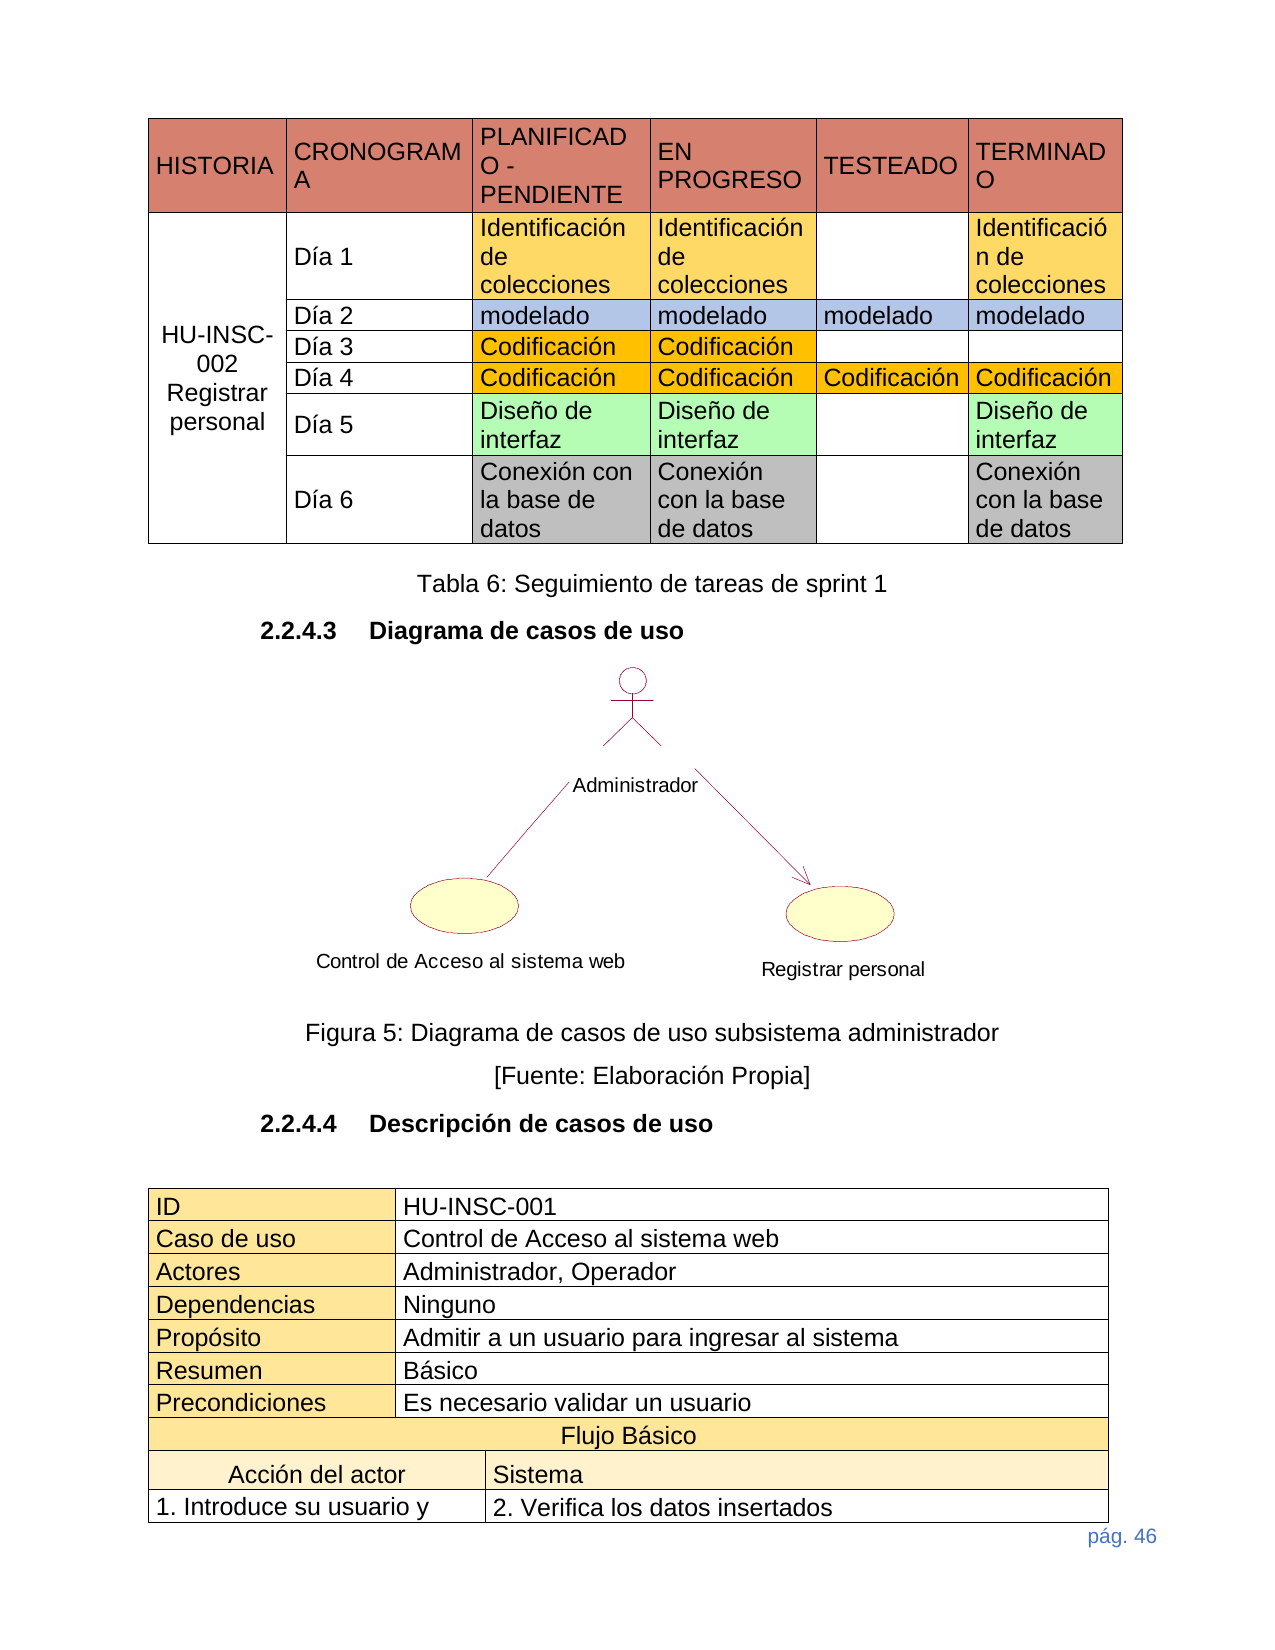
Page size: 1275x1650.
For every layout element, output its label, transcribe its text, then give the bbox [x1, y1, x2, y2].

table_cell Codificación [817, 363, 968, 393]
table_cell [149, 1490, 485, 1522]
table_cell modelado [817, 300, 968, 330]
subtitle Figura 5: Diagrama de casos de uso subsistema administrador [148, 1018, 1157, 1047]
table_cell Control de Acceso al sistema web [396, 1221, 1108, 1253]
table_header ID [149, 1189, 395, 1220]
table_cell [969, 331, 1122, 362]
table_cell Administrador, Operador [396, 1254, 1108, 1286]
table_cell Conexión con la base de datos [651, 456, 816, 543]
table_cell CRONOGRAMA [287, 119, 472, 212]
table_cell modelado [969, 300, 1122, 330]
subtitle Tabla 6: Seguimiento de tareas de sprint 1 [148, 569, 1157, 597]
table_cell Admitir a un usuario para ingresar al sistema [396, 1320, 1108, 1352]
table_cell Actores [149, 1254, 395, 1286]
table_cell Codificación [473, 363, 650, 393]
table_cell Conexión con la base de datos [969, 456, 1122, 543]
table_cell Acción del actor [149, 1451, 485, 1489]
table_cell Conexión con la base de datos [473, 456, 650, 543]
table_cell Identificación de colecciones [473, 213, 650, 299]
table_cell PLANIFICADO - PENDIENTE [473, 119, 650, 212]
table_cell Día 6 [287, 456, 472, 543]
subtitle Diagrama de casos de uso [260, 616, 1157, 645]
table_cell Diseño de interfaz [651, 394, 816, 455]
table_header HU-INSC-001 [396, 1189, 1108, 1220]
text [Fuente: Elaboración Propia] [148, 1061, 1157, 1090]
table_cell Dependencias [149, 1287, 395, 1319]
table_cell Codificación [651, 331, 816, 362]
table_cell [486, 1490, 1108, 1522]
table_cell Precondiciones [149, 1385, 395, 1417]
table_cell [817, 331, 968, 362]
table_cell modelado [651, 300, 816, 330]
table_cell Día 1 [287, 213, 472, 299]
table_cell Diseño de interfaz [969, 394, 1122, 455]
table_cell Diseño de interfaz [473, 394, 650, 455]
table_cell Identificación de colecciones [651, 213, 816, 299]
table_cell Sistema [486, 1451, 1108, 1489]
table_cell Identificación de colecciones [969, 213, 1122, 299]
table_cell TESTEADO [817, 119, 968, 212]
table_cell Día 3 [287, 331, 472, 362]
table_cell Propósito [149, 1320, 395, 1352]
table_cell modelado [473, 300, 650, 330]
table_cell HISTORIA [149, 119, 286, 212]
table_cell Resumen [149, 1353, 395, 1384]
table_cell EN PROGRESO [651, 119, 816, 212]
table_cell [817, 213, 968, 299]
table_cell Es necesario validar un usuario [396, 1385, 1108, 1417]
table_cell Básico [396, 1353, 1108, 1384]
table_cell HU-INSC-002 Registrar personal [149, 213, 286, 543]
table_cell Día 2 [287, 300, 472, 330]
table_cell [817, 394, 968, 455]
table_cell Flujo Básico [149, 1418, 1108, 1450]
table_cell Codificación [969, 363, 1122, 393]
table_cell Día 4 [287, 363, 472, 393]
table_cell [817, 456, 968, 543]
table_cell TERMINADO [969, 119, 1122, 212]
table_cell Día 5 [287, 394, 472, 455]
subtitle Descripción de casos de uso [260, 1109, 1157, 1137]
table_cell Codificación [473, 331, 650, 362]
table_cell Caso de uso [149, 1221, 395, 1253]
table_cell Codificación [651, 363, 816, 393]
table_cell Ninguno [396, 1287, 1108, 1319]
